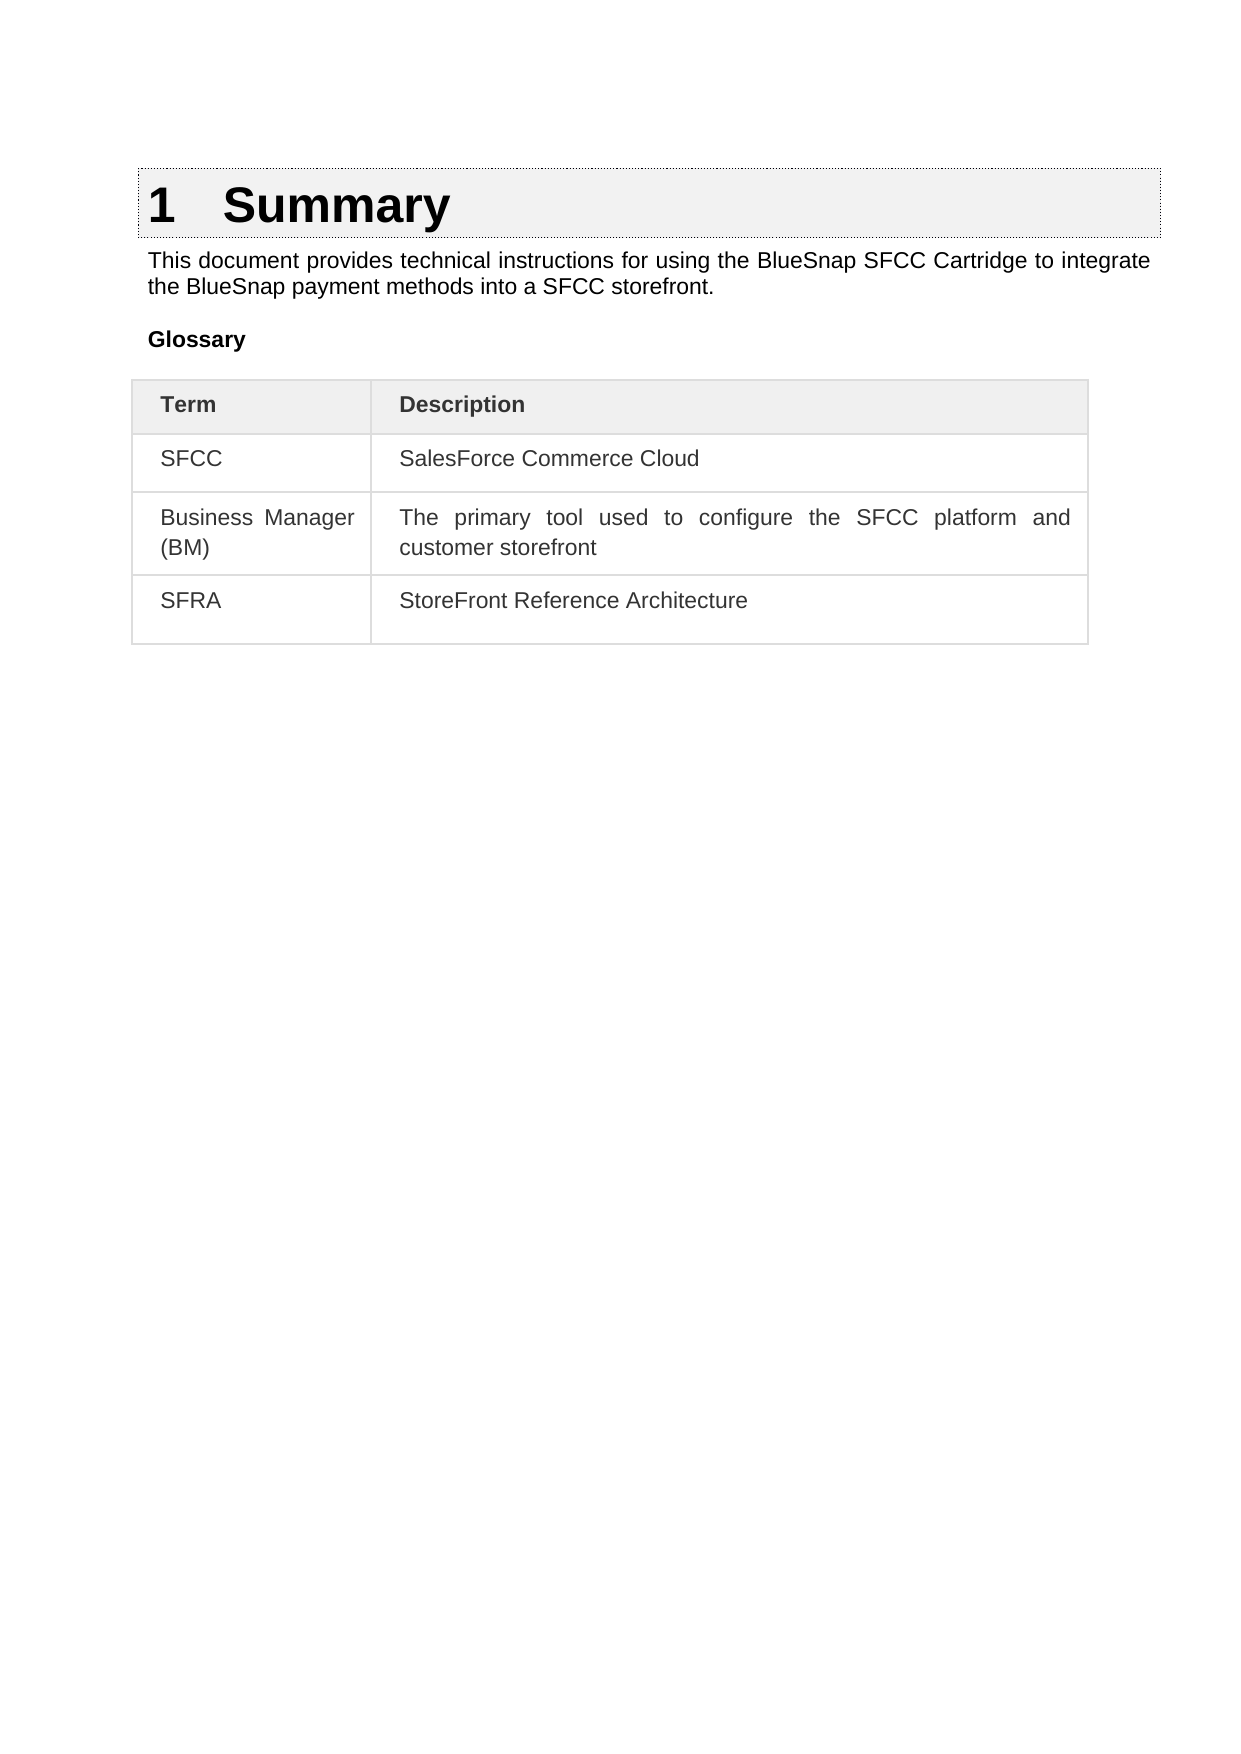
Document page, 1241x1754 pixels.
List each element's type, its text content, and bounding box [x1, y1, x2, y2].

table_cell StoreFront Reference Architecture [372, 576, 1087, 643]
table_cell The primary tool used to configure the SFCC platform and customer storefront [372, 493, 1087, 574]
table_header Term [133, 381, 370, 433]
table_cell Business Manager (BM) [133, 493, 370, 574]
table_header Description [372, 381, 1087, 433]
table_cell SFRA [133, 576, 370, 643]
subtitle Summary [138, 168, 1161, 238]
table_cell SFCC [133, 435, 370, 491]
text Glossary [148, 326, 1152, 352]
table_cell SalesForce Commerce Cloud [372, 435, 1087, 491]
text This document provides technical instructions for using the BlueSnap SFCC Cartridge to integrate the BlueSnap payment methods into a SFCC storefront. [148, 247, 1152, 299]
